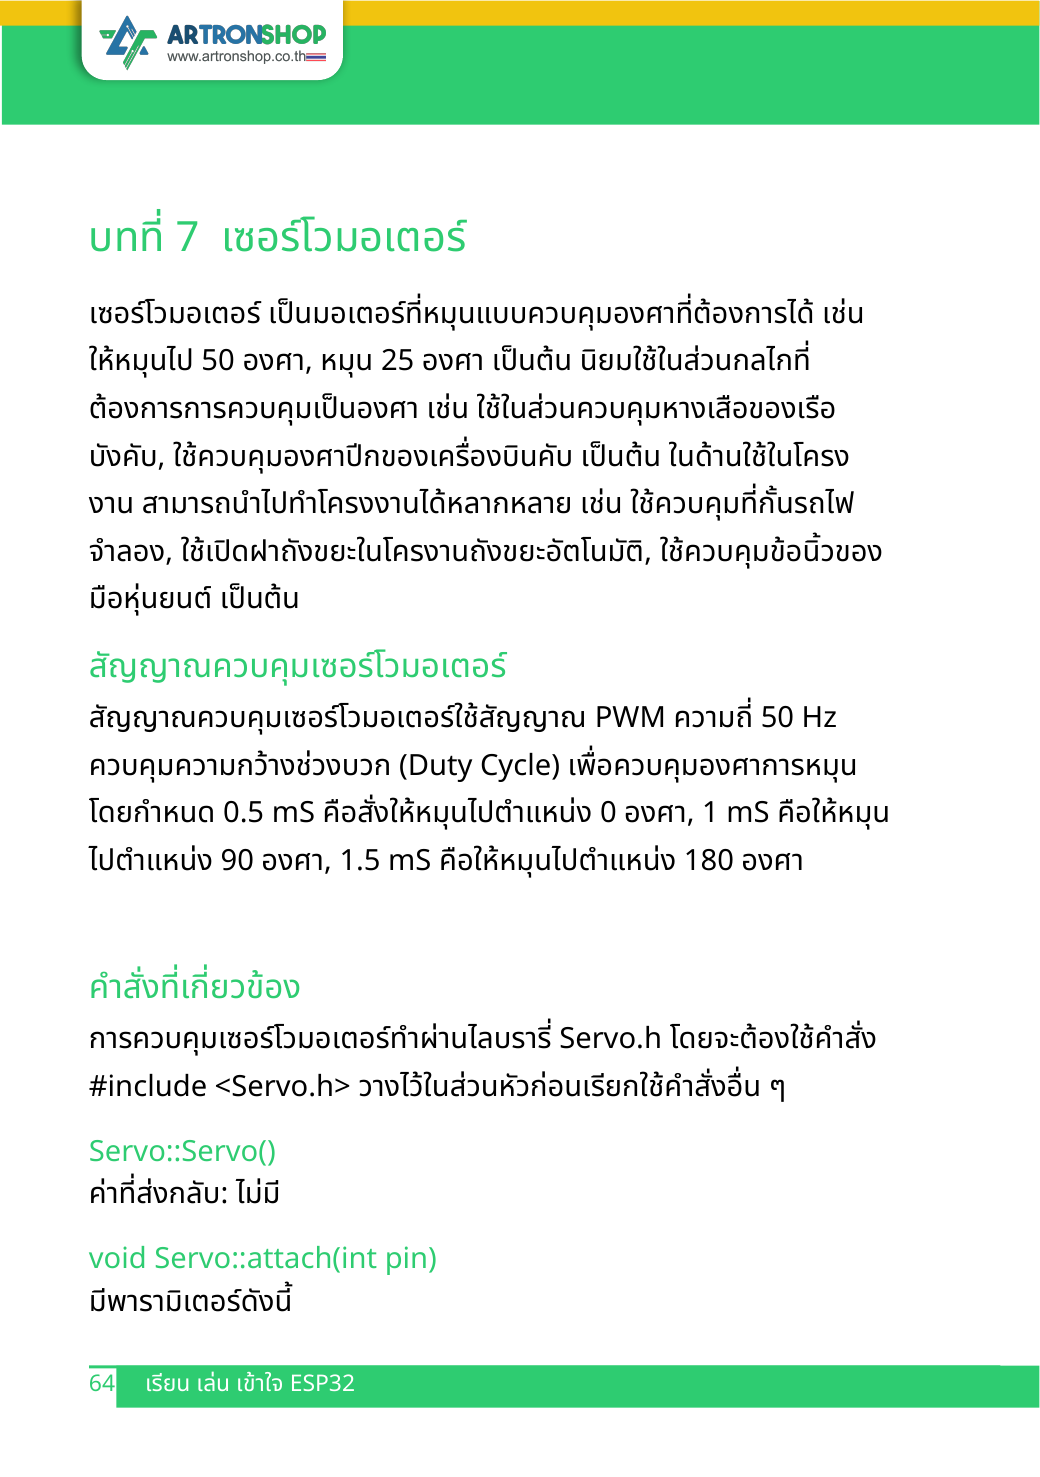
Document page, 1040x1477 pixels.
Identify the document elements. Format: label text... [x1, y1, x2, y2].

subtitle Servo::Servo() [89, 1130, 892, 1170]
picture [92, 12, 326, 73]
text มีพารามิเตอร์ดังนี้ [89, 1280, 892, 1324]
text การควบคุมเซอร์โวมอเตอร์ทำผ่านไลบรารี่ Servo.h โดยจะต้องใช้คำสั่ง #include <Servo.h> วางไว้ในส่วนหัวก่อนเรียกใช้คำสั่งอื่น ๆ [89, 1018, 892, 1110]
subtitle สัญญาณควบคุมเซอร์โวมอเตอร์ [89, 642, 892, 692]
subtitle คำสั่งที่เกี่ยวข้อง [89, 963, 892, 1014]
text ค่าที่ส่งกลับ: ไม่มี [89, 1173, 892, 1217]
text เซอร์โวมอเตอร์ เป็นมอเตอร์ที่หมุนแบบควบคุมองศาที่ต้องการได้ เช่น ให้หมุนไป 50 องศา, หมุน 25 องศา เป็นต้น นิยมใช้ในส่วนกลไกที่ต้องการการควบคุมเป็นองศา เช่น ใช้ในส่วนควบคุมหางเสือของเรือบังคับ, ใช้ควบคุมองศาปีกของเครื่องบินคับ เป็นต้น ในด้านใช้ในโครงงาน สามารถนำไปทำโครงงานได้หลากหลาย เช่น ใช้ควบคุมที่กั้นรถไฟจำลอง, ใช้เปิดฝาถังขยะในโครงานถังขยะอัตโนมัติ, ใช้ควบคุมข้อนิ้วของมือหุ่นยนต์ เป็นต้น [89, 292, 892, 622]
subtitle void Servo::attach(int pin) [89, 1237, 892, 1277]
subtitle เซอร์โวมอเตอร์ [89, 207, 892, 271]
text สัญญาณควบคุมเซอร์โวมอเตอร์ใช้สัญญาณ PWM ความถี่ 50 Hz ควบคุมความกว้างช่วงบวก (Duty Cycle) เพื่อควบคุมองศาการหมุน โดยกำหนด 0.5 mS คือสั่งให้หมุนไปตำแหน่ง 0 องศา, 1 mS คือให้หมุนไปตำแหน่ง 90 องศา, 1.5 mS คือให้หมุนไปตำแหน่ง 180 องศา [89, 696, 892, 884]
